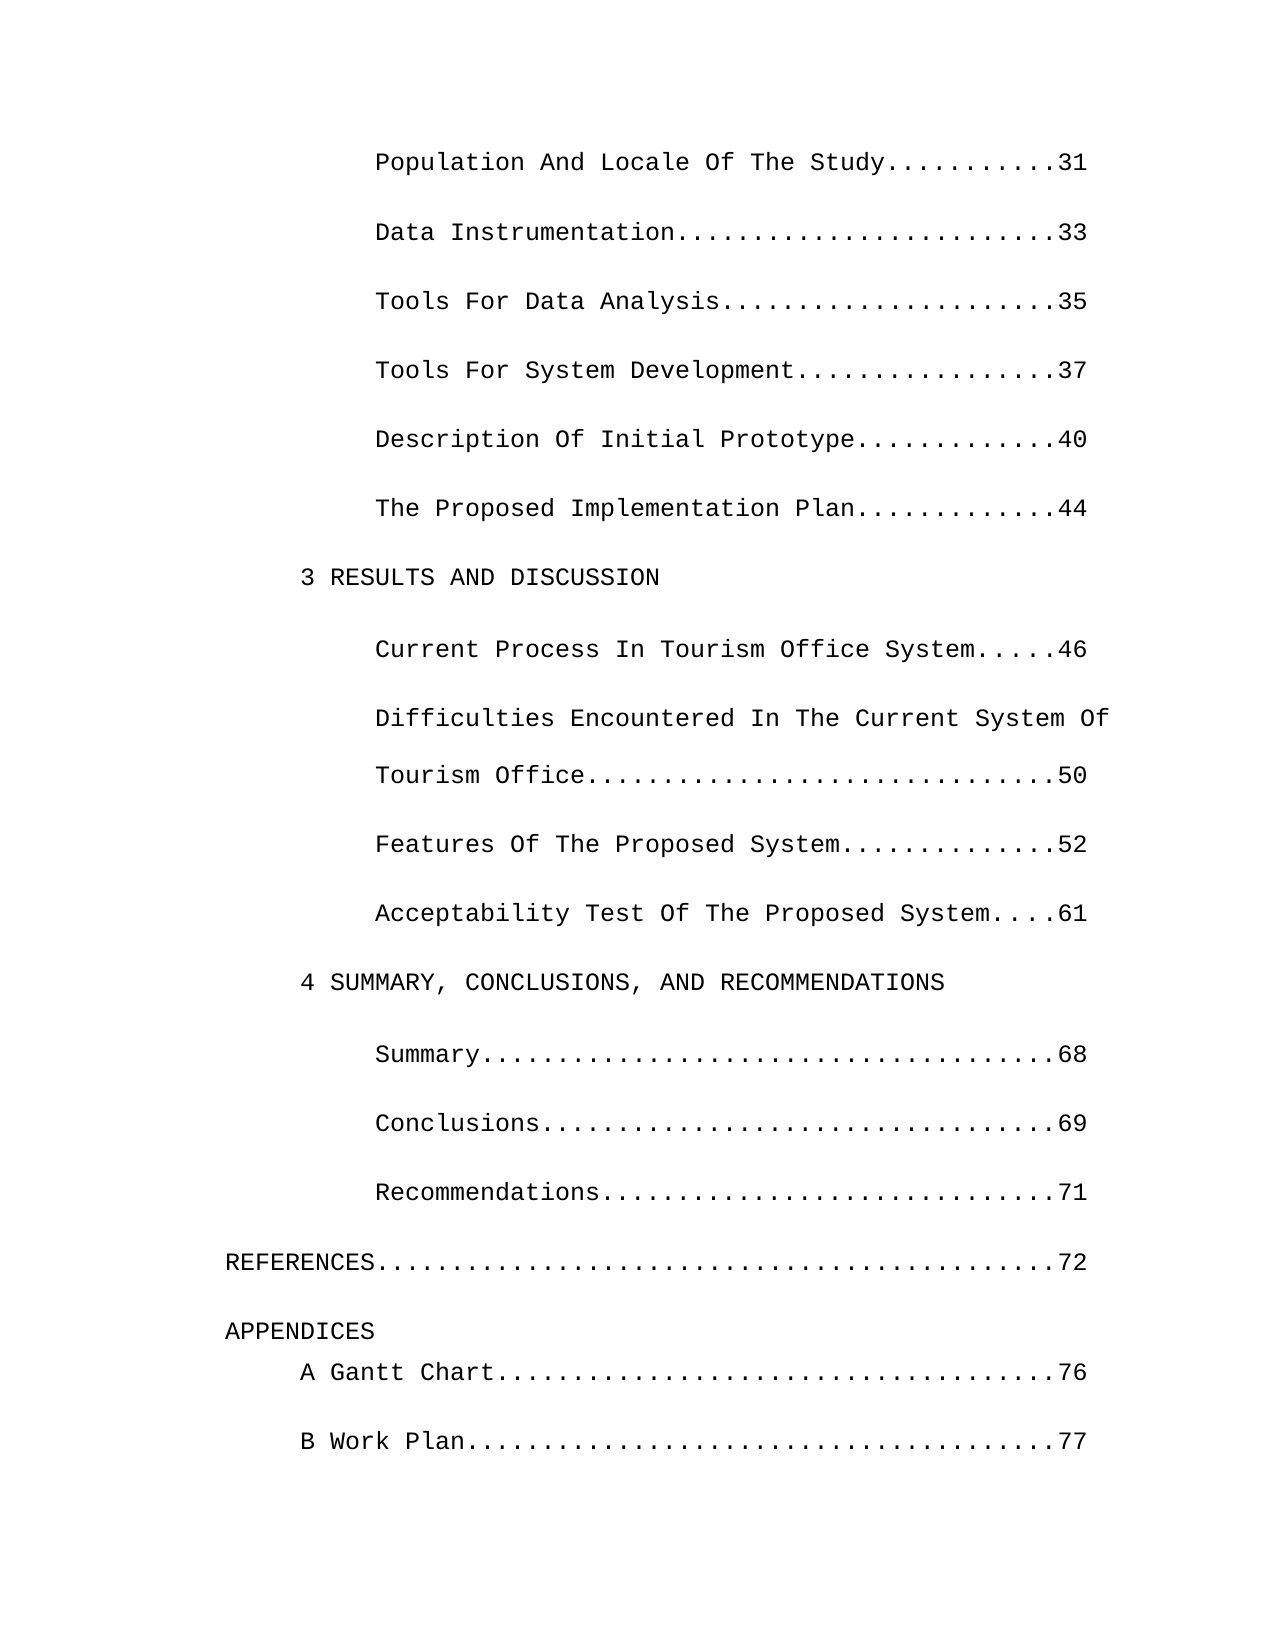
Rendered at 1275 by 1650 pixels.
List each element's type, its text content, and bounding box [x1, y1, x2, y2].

text A Gantt Chart 76 [300, 1359, 1125, 1387]
text 4 SUMMARY, CONCLUSIONS, AND RECOMMENDATIONS [225, 970, 1125, 998]
text Difficulties Encountered In The Current System Of Tourism Office 50 [375, 706, 1125, 791]
text Current Process In Tourism Office System 46 [375, 637, 1125, 665]
text 3 RESULTS AND DISCUSSION [225, 565, 1125, 593]
text Tools For System Development 37 [375, 357, 1125, 386]
text The Proposed Implementation Plan 44 [375, 496, 1125, 524]
text Conclusions 69 [540, 1111, 1125, 1139]
text B Work Plan 77 [300, 1428, 1125, 1457]
text Acceptability Test Of The Proposed System 61 [375, 901, 1125, 929]
text Tools For Data Analysis 35 [375, 288, 1125, 317]
text APPENDICES [225, 1318, 1125, 1347]
text REFERENCES 72 [225, 1249, 1125, 1277]
text Population And Locale Of The Study 31 [375, 150, 1125, 178]
text Data Instrumentation 33 [375, 219, 1125, 247]
text Summary 68 [375, 1042, 1125, 1070]
text Features Of The Proposed System 52 [375, 832, 1125, 860]
text Recommendations 71 [375, 1180, 1125, 1208]
text Description Of Initial Prototype 40 [375, 427, 1125, 455]
